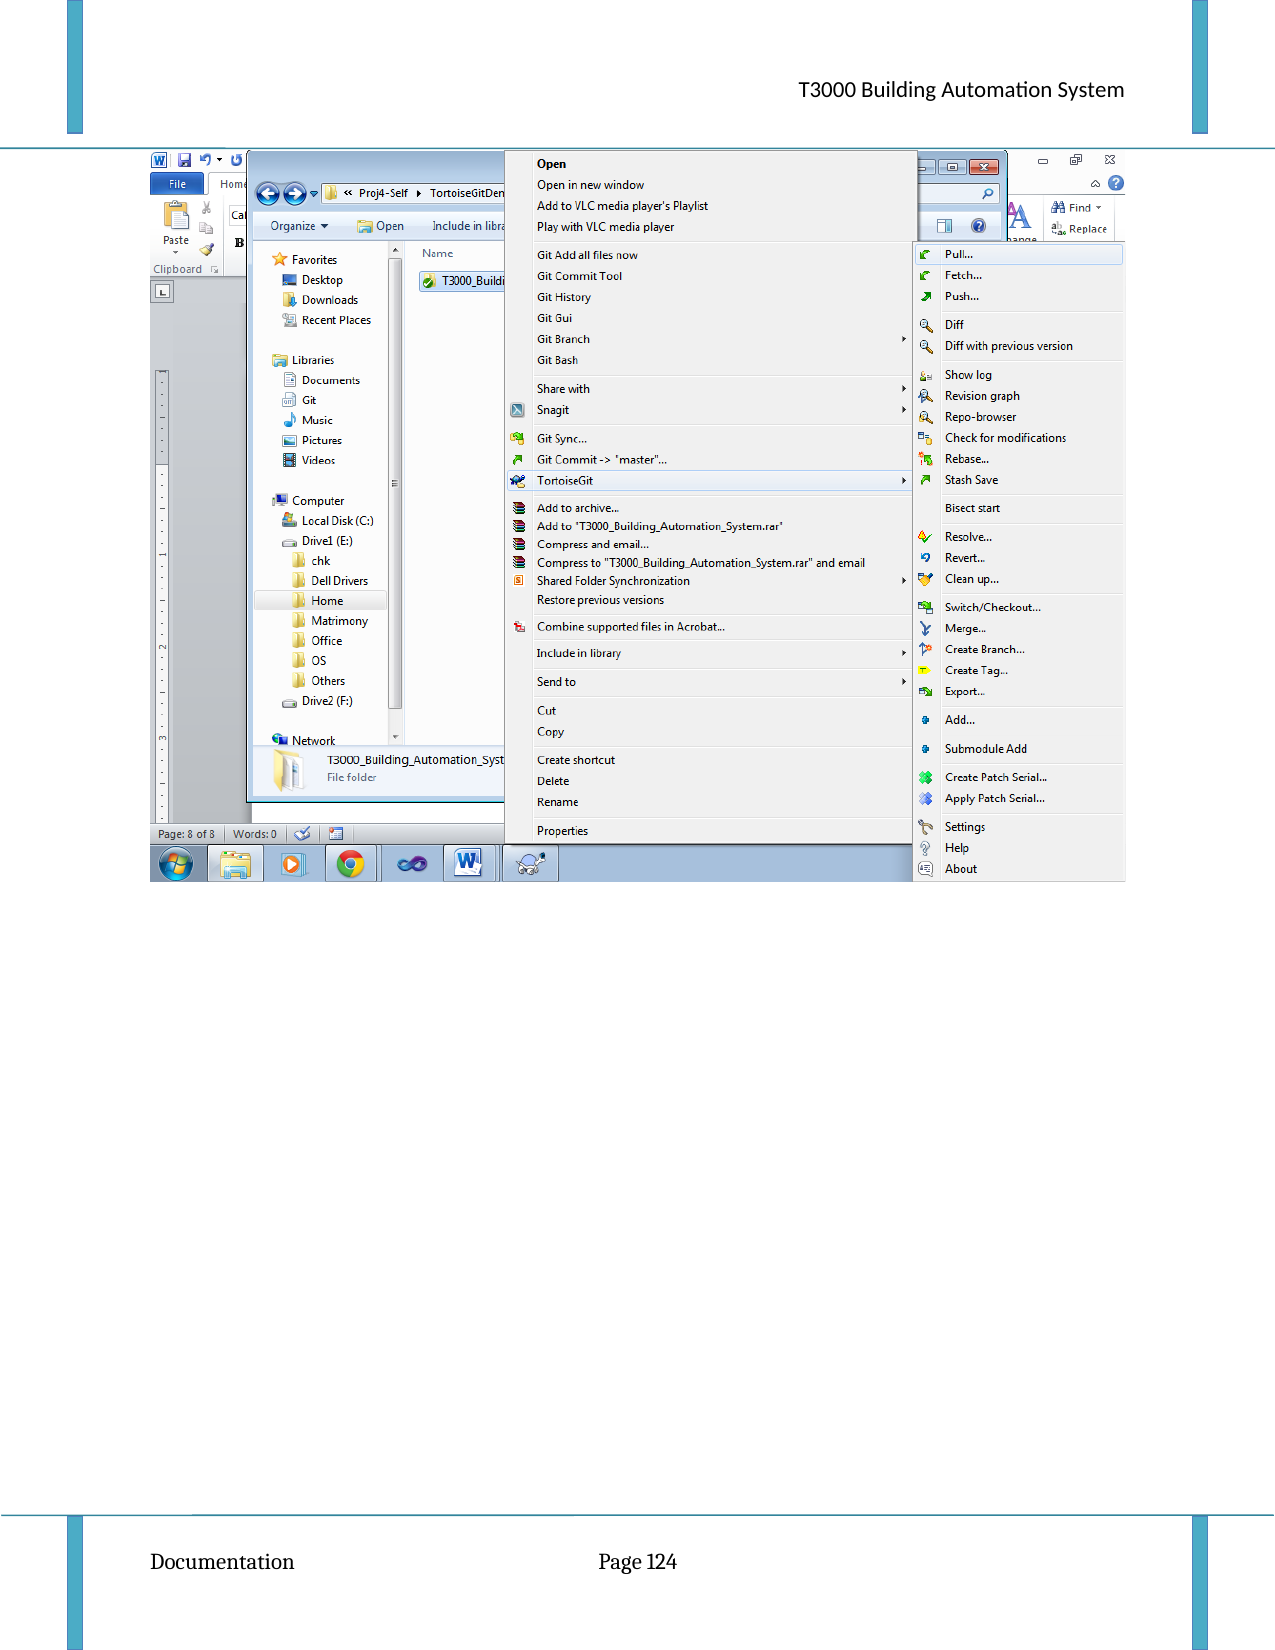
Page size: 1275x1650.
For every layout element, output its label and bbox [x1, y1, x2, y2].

picture [150, 150, 1125, 882]
